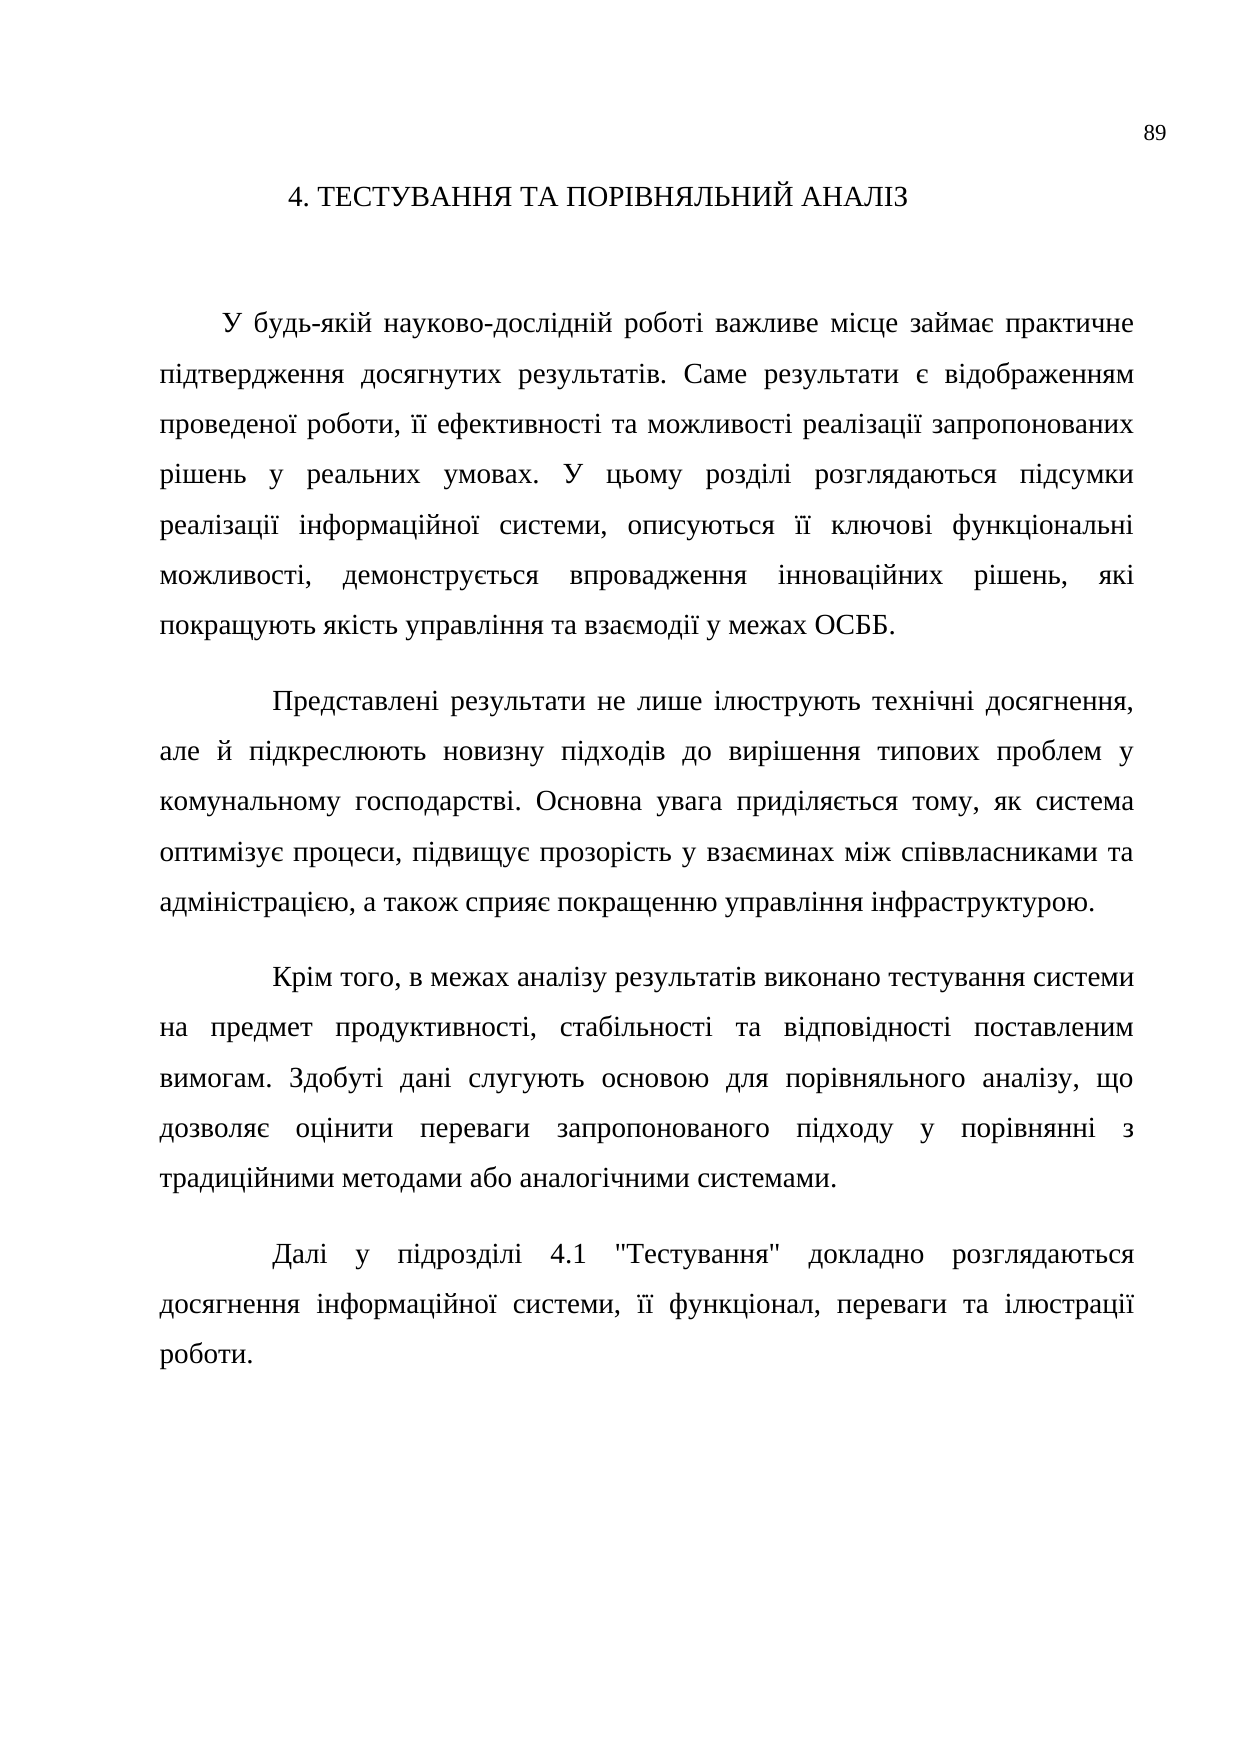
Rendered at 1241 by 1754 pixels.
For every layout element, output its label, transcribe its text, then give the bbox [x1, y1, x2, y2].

text Далі у підрозділі 4.1 "Тестування" докладно розглядаються досягнення інформаційної системи, її функціонал, переваги та ілюстрації роботи. [159, 1236, 1135, 1370]
subtitle 4. ТЕСТУВАННЯ ТА ПОРІВНЯЛЬНИЙ АНАЛІЗ [159, 179, 1037, 212]
text У будь-якій науково-дослідній роботі важливе місце займає практичне підтвердження досягнутих результатів. Саме результати є відображенням проведеної роботи, її ефективності та можливості реалізації запропонованих рішень у реальних умовах. У цьому розділі розглядаються підсумки реалізації інформаційної системи, описуються її ключові функціональні можливості, демонструється впровадження інноваційних рішень, які покращують якість управління та взаємодії у межах ОСББ. [159, 306, 1135, 641]
text Крім того, в межах аналізу результатів виконано тестування системи на предмет продуктивності, стабільності та відповідності поставленим вимогам. Здобуті дані слугують основою для порівняльного аналізу, що дозволяє оцінити переваги запропонованого підходу у порівнянні з традиційними методами або аналогічними системами. [159, 959, 1135, 1194]
text Представлені результати не лише ілюструють технічні досягнення, але й підкреслюють новизну підходів до вирішення типових проблем у комунальному господарстві. Основна увага приділяється тому, як система оптимізує процеси, підвищує прозорість у взаєминах між співвласниками та адміністрацією, а також сприяє покращенню управління інфраструктурою. [159, 683, 1135, 917]
